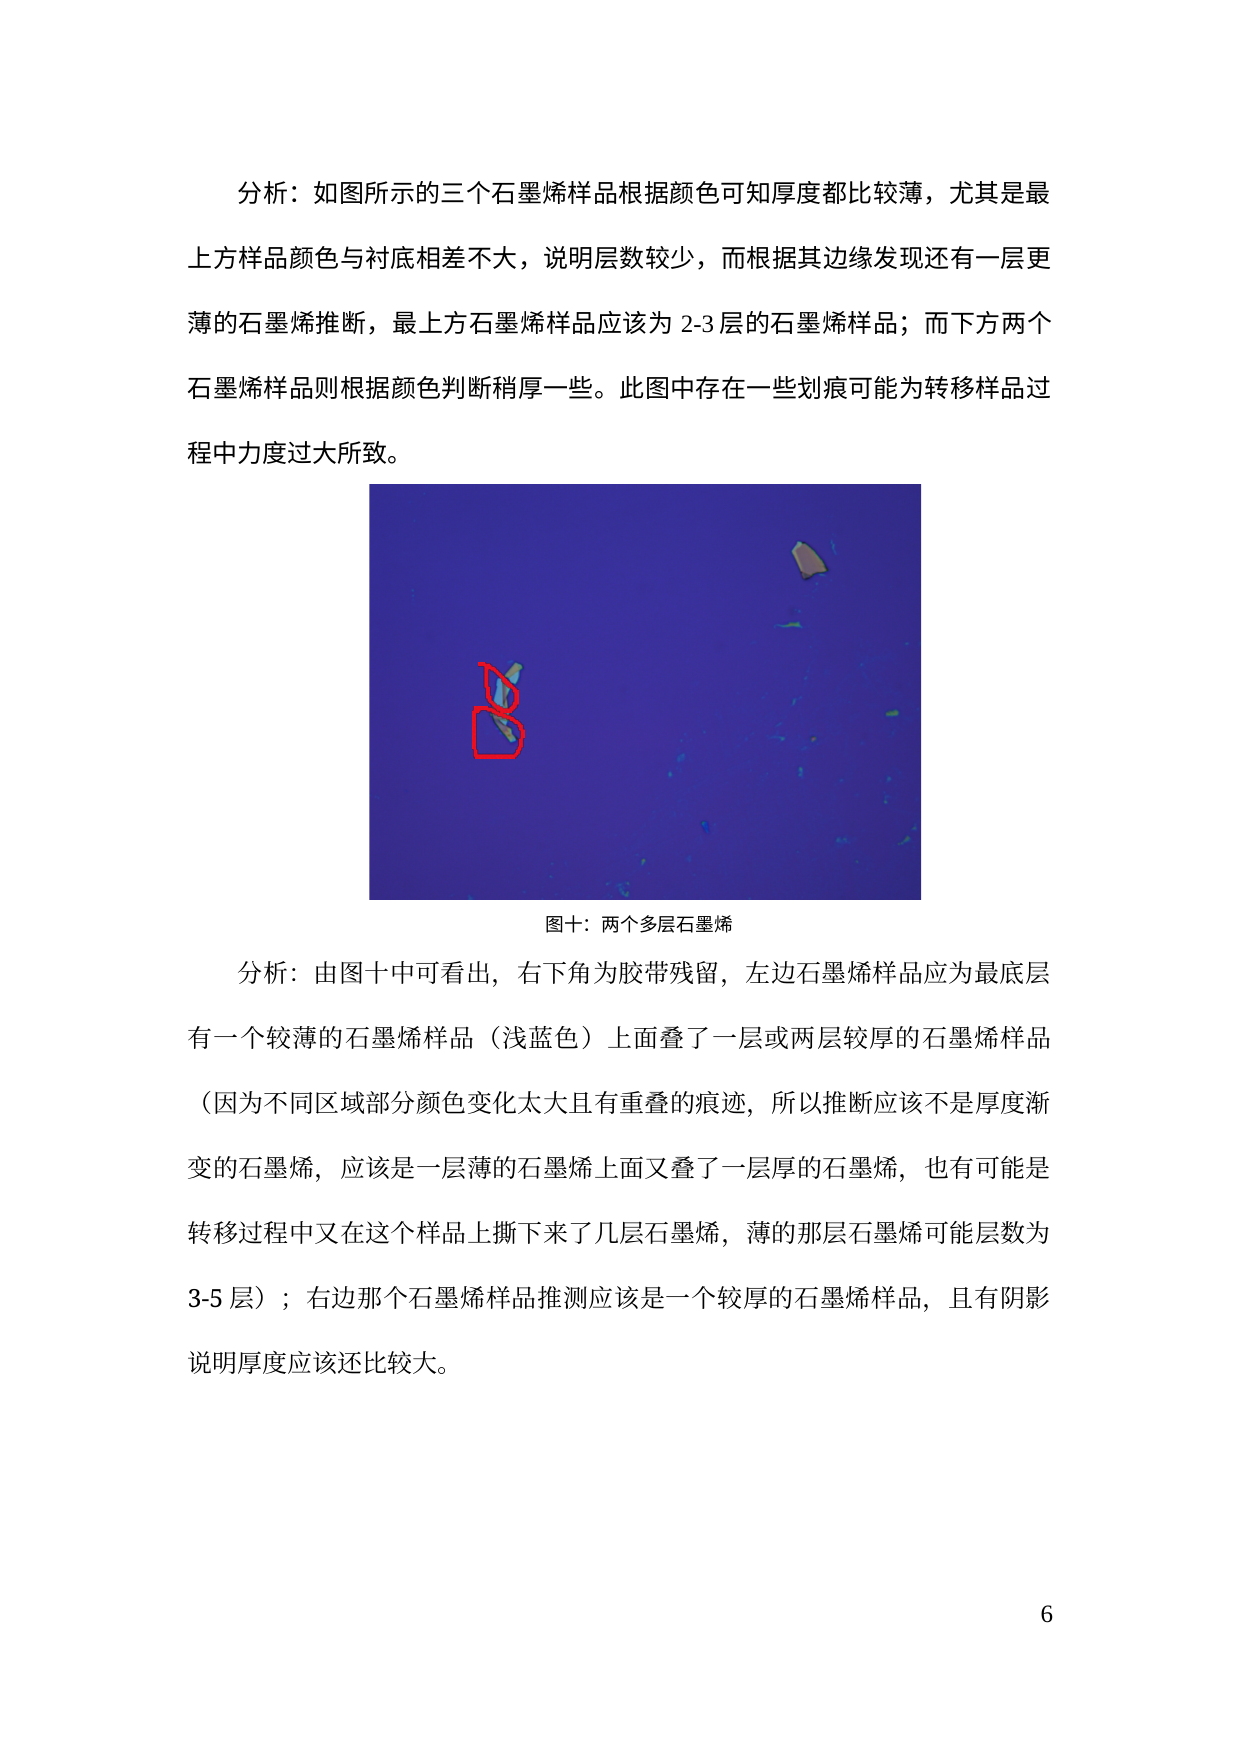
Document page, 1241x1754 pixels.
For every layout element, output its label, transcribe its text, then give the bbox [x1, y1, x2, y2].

picture [369, 484, 922, 900]
text 分析：如图所示的三个石墨烯样品根据颜色可知厚度都比较薄，尤其是最上方样品颜色与衬底相差不大，说明层数较少，而根据其边缘发现还有一层更薄的石墨烯推断，最上方石墨烯样品应该为2-3层的石墨烯样品；而下方两个石墨烯样品则根据颜色判断稍厚一些。此图中存在一些划痕可能为转移样品过程中力度过大所致。 [187, 159, 1053, 484]
text 图十：两个多层石墨烯 [187, 907, 1053, 939]
text 分析：由图十中可看出，右下角为胶带残留，左边石墨烯样品应为最底层有一个较薄的石墨烯样品（浅蓝色）上面叠了一层或两层较厚的石墨烯样品（因为不同区域部分颜色变化太大且有重叠的痕迹，所以推断应该不是厚度渐变的石墨烯，应该是一层薄的石墨烯上面又叠了一层厚的石墨烯，也有可能是转移过程中又在这个样品上撕下来了几层石墨烯，薄的那层石墨烯可能层数为3-5层）；右边那个石墨烯样品推测应该是一个较厚的石墨烯样品，且有阴影说明厚度应该还比较大。 [187, 939, 1053, 1394]
